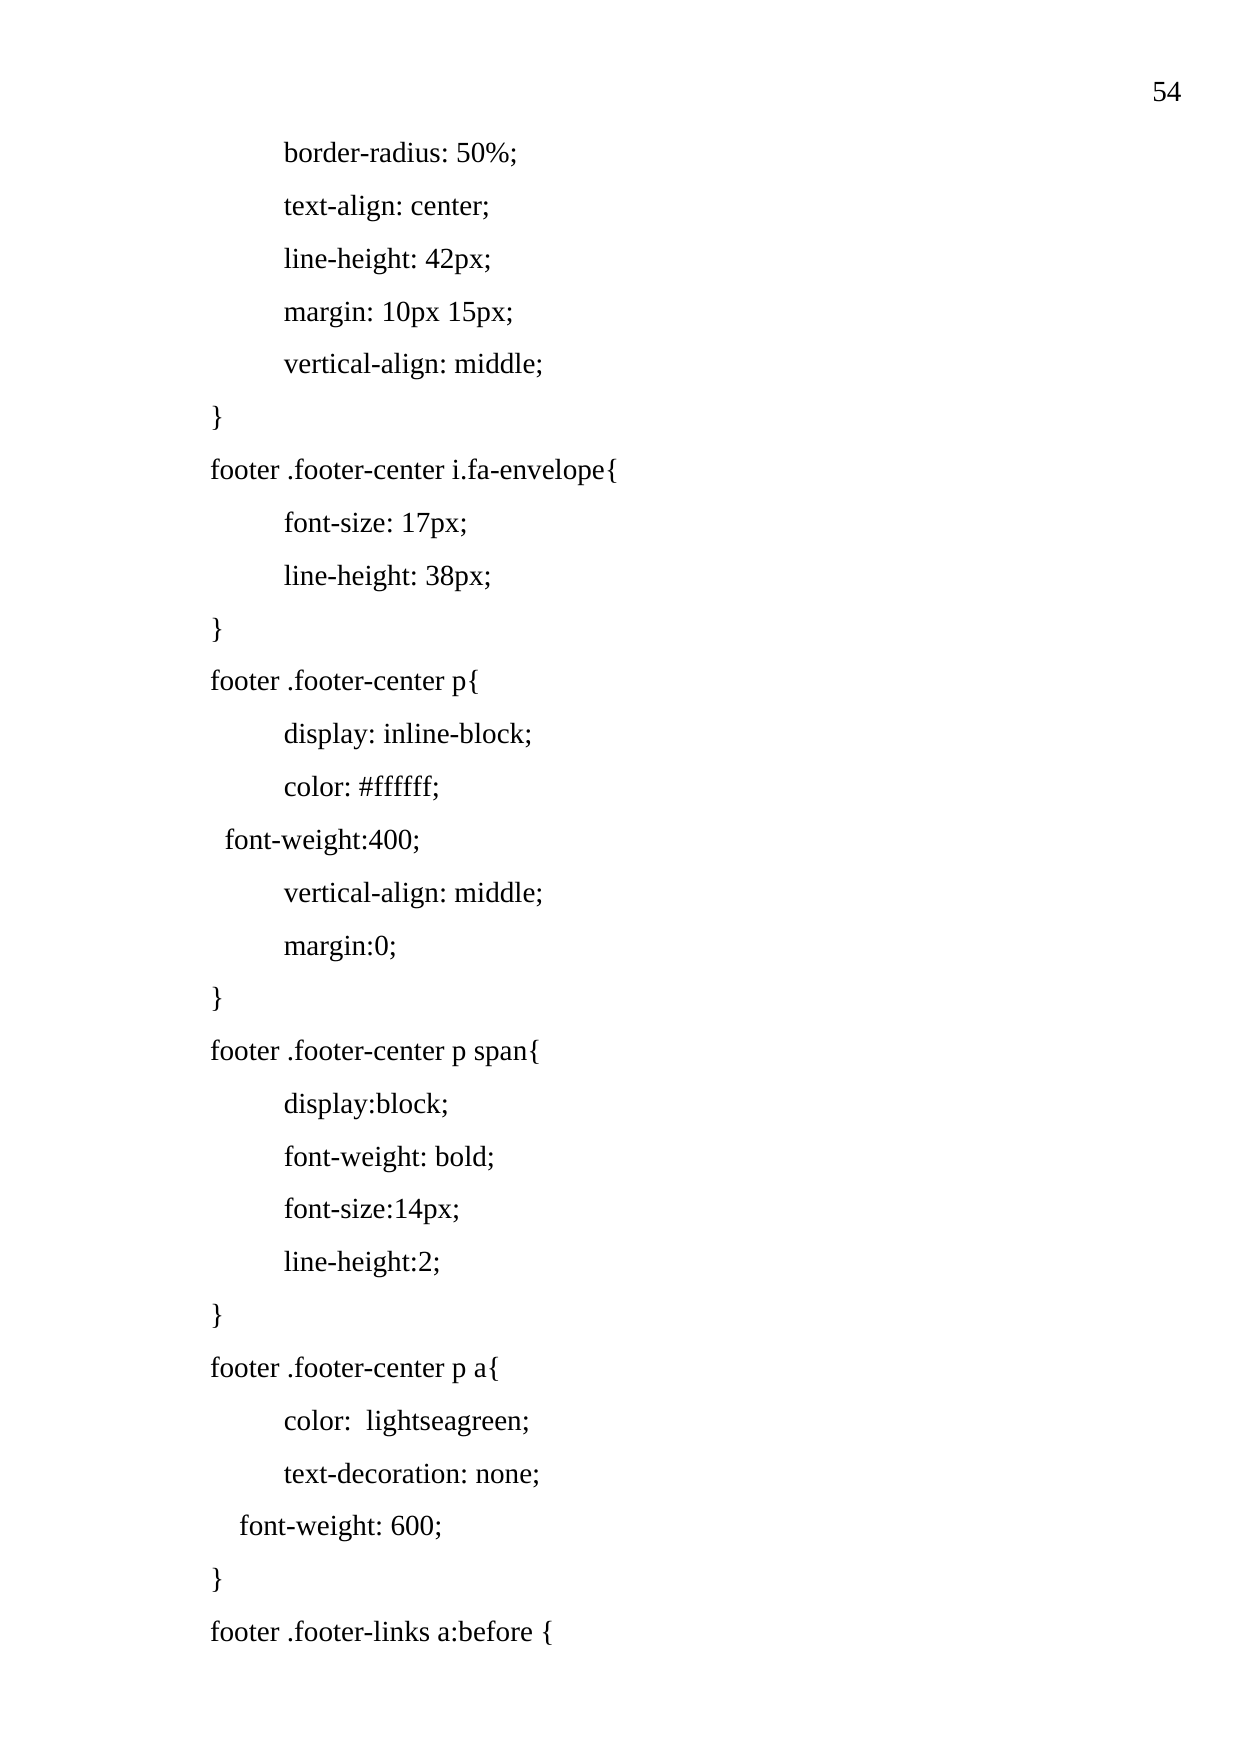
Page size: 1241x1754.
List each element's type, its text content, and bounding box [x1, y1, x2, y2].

text footer .footer-links a:before { [210, 1614, 1181, 1648]
text color: lightseagreen; [210, 1403, 1181, 1436]
text margin:0; [210, 928, 1181, 961]
text } [210, 1297, 1181, 1331]
text } [210, 1561, 1181, 1595]
text } [210, 980, 1181, 1014]
text footer .footer-center p a{ [210, 1350, 1181, 1384]
text font-size: 17px; [210, 505, 1181, 539]
text text-align: center; [210, 188, 1181, 222]
text vertical-align: middle; [210, 347, 1181, 380]
text footer .footer-center p{ [210, 663, 1181, 697]
text display:block; [210, 1086, 1181, 1119]
text } [210, 611, 1181, 644]
text border-radius: 50%; [210, 135, 1181, 169]
text font-weight:400; [210, 822, 1181, 856]
text line-height: 42px; [210, 241, 1181, 274]
text vertical-align: middle; [210, 875, 1181, 908]
text font-weight: bold; [210, 1139, 1181, 1172]
text font-weight: 600; [210, 1508, 1181, 1542]
text text-decoration: none; [210, 1456, 1181, 1489]
text footer .footer-center i.fa-envelope{ [210, 452, 1181, 486]
text } [210, 399, 1181, 433]
text margin: 10px 15px; [210, 294, 1181, 327]
text line-height: 38px; [210, 558, 1181, 591]
text display: inline-block; [210, 716, 1181, 750]
text font-size:14px; [210, 1192, 1181, 1225]
text footer .footer-center p span{ [210, 1033, 1181, 1067]
text line-height:2; [210, 1244, 1181, 1278]
text color: #ffffff; [210, 769, 1181, 803]
